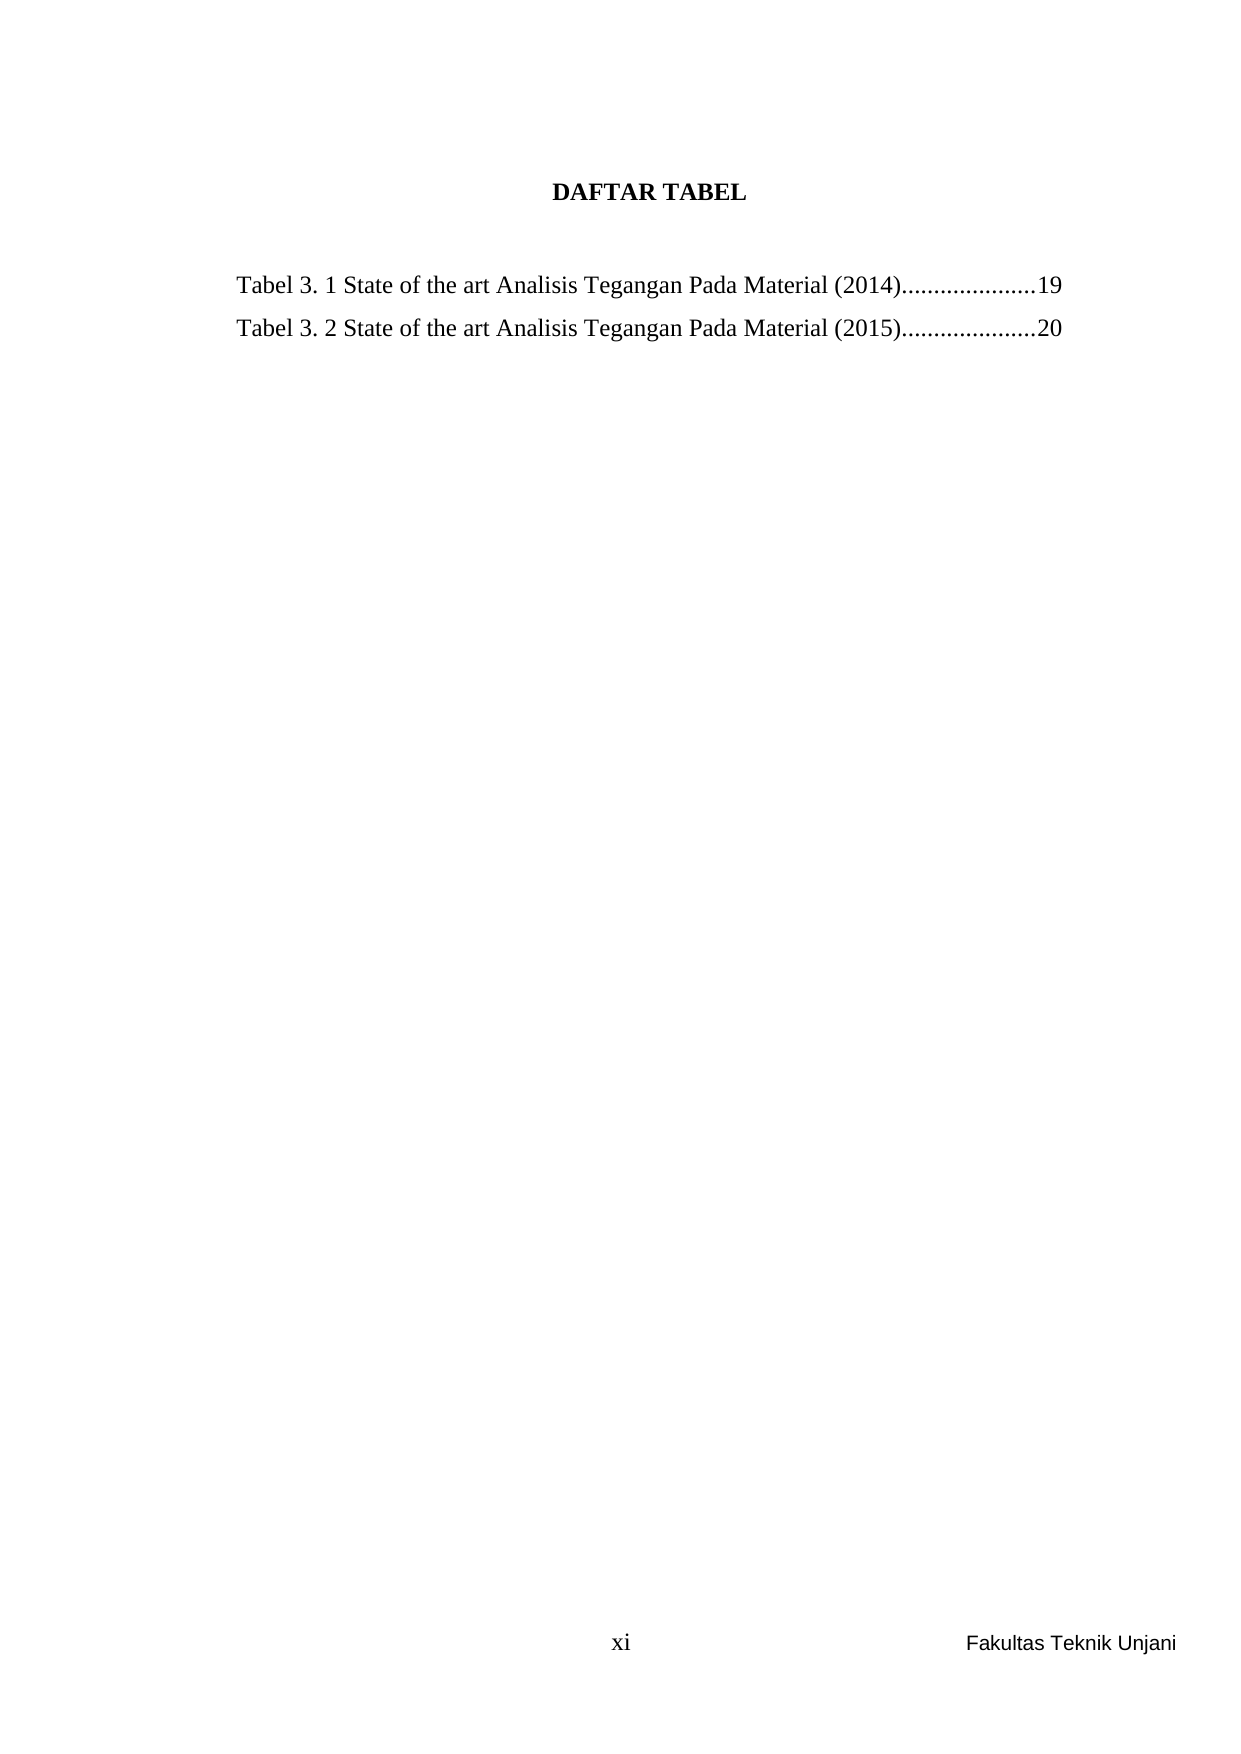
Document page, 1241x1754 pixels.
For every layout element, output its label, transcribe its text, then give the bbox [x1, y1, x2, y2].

text Tabel 3. 2 State of the art Analisis Tegangan Pada Material (2015) 20 [236, 313, 1063, 342]
text Tabel 3. 1 State of the art Analisis Tegangan Pada Material (2014) 19 [236, 270, 1063, 299]
subtitle DAFTAR TABEL [236, 177, 1063, 206]
